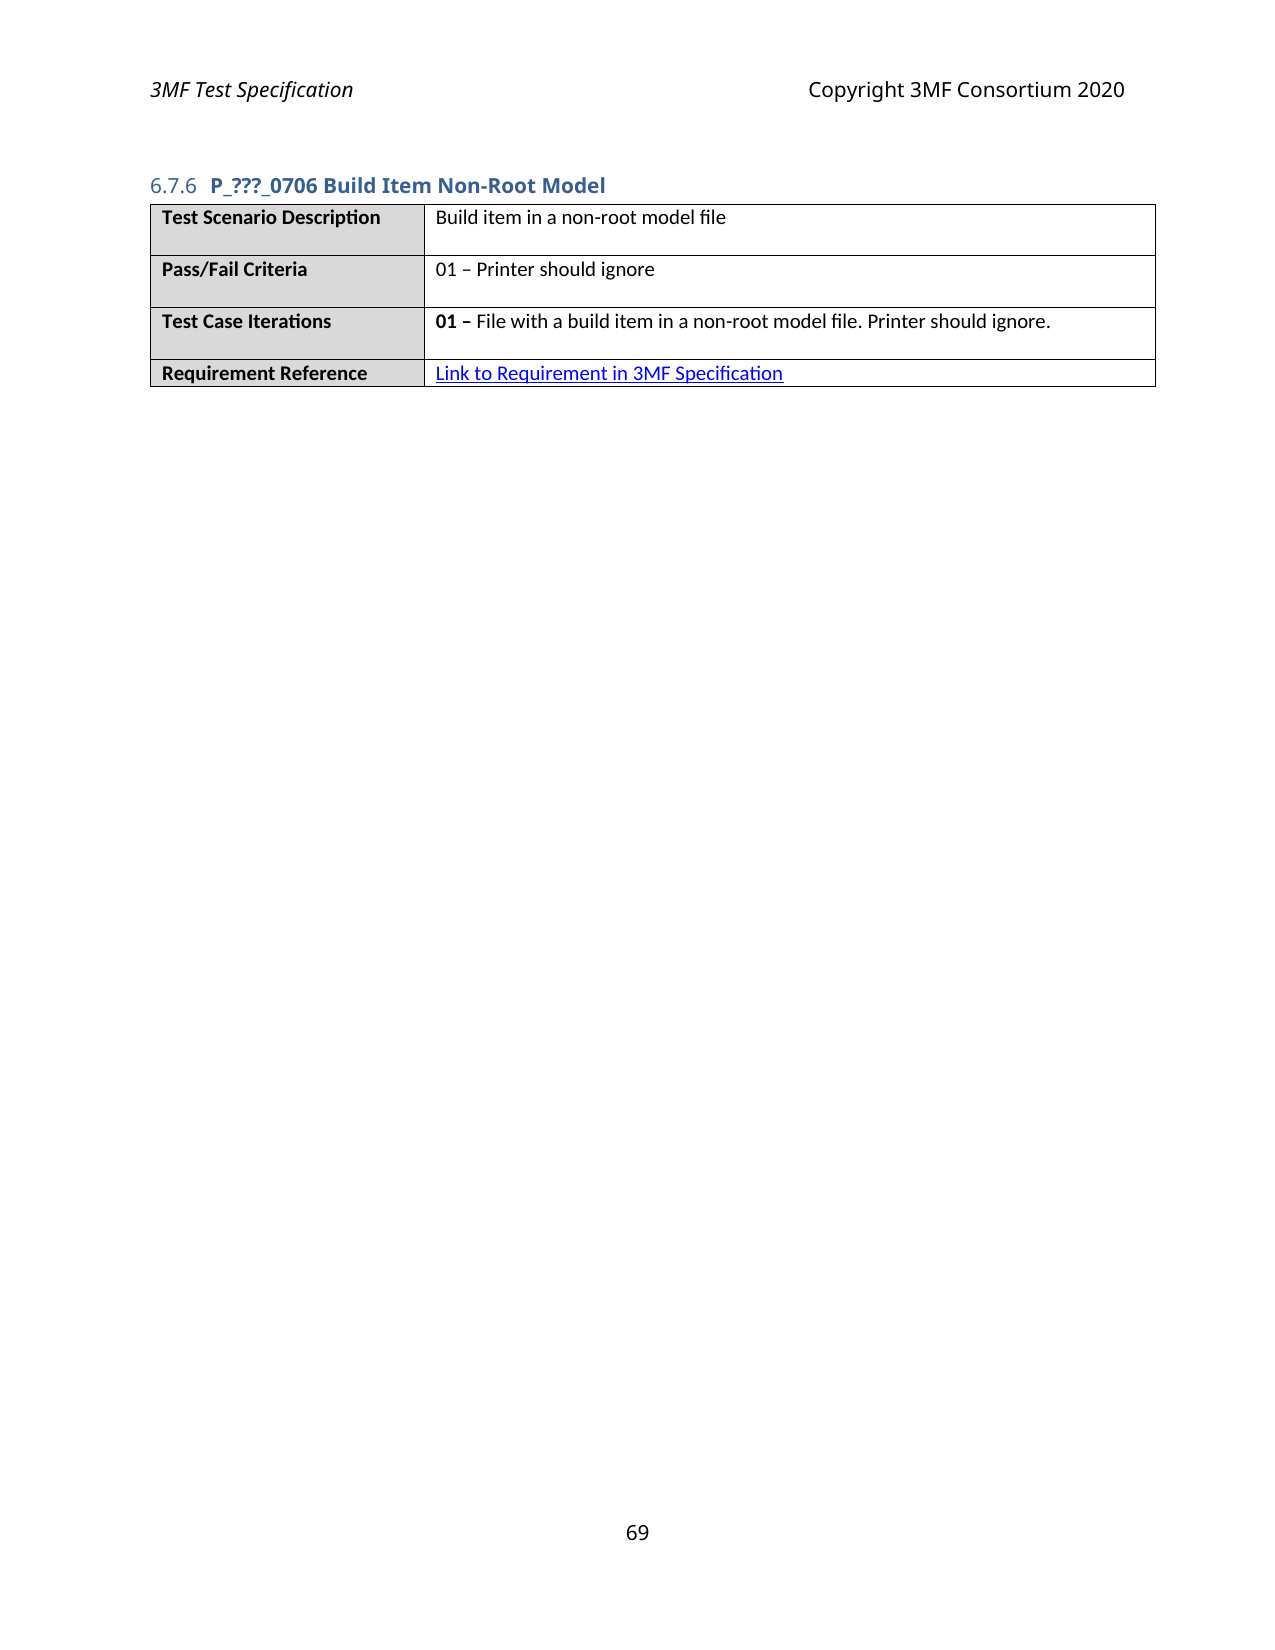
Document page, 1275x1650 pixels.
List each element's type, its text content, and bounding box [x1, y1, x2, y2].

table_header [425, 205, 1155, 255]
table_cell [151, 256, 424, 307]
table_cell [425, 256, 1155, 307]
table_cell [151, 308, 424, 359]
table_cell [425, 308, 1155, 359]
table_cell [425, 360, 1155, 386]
subtitle P_???_0706 Build Item Non-Root Model [150, 171, 1125, 199]
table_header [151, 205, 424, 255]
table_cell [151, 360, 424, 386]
